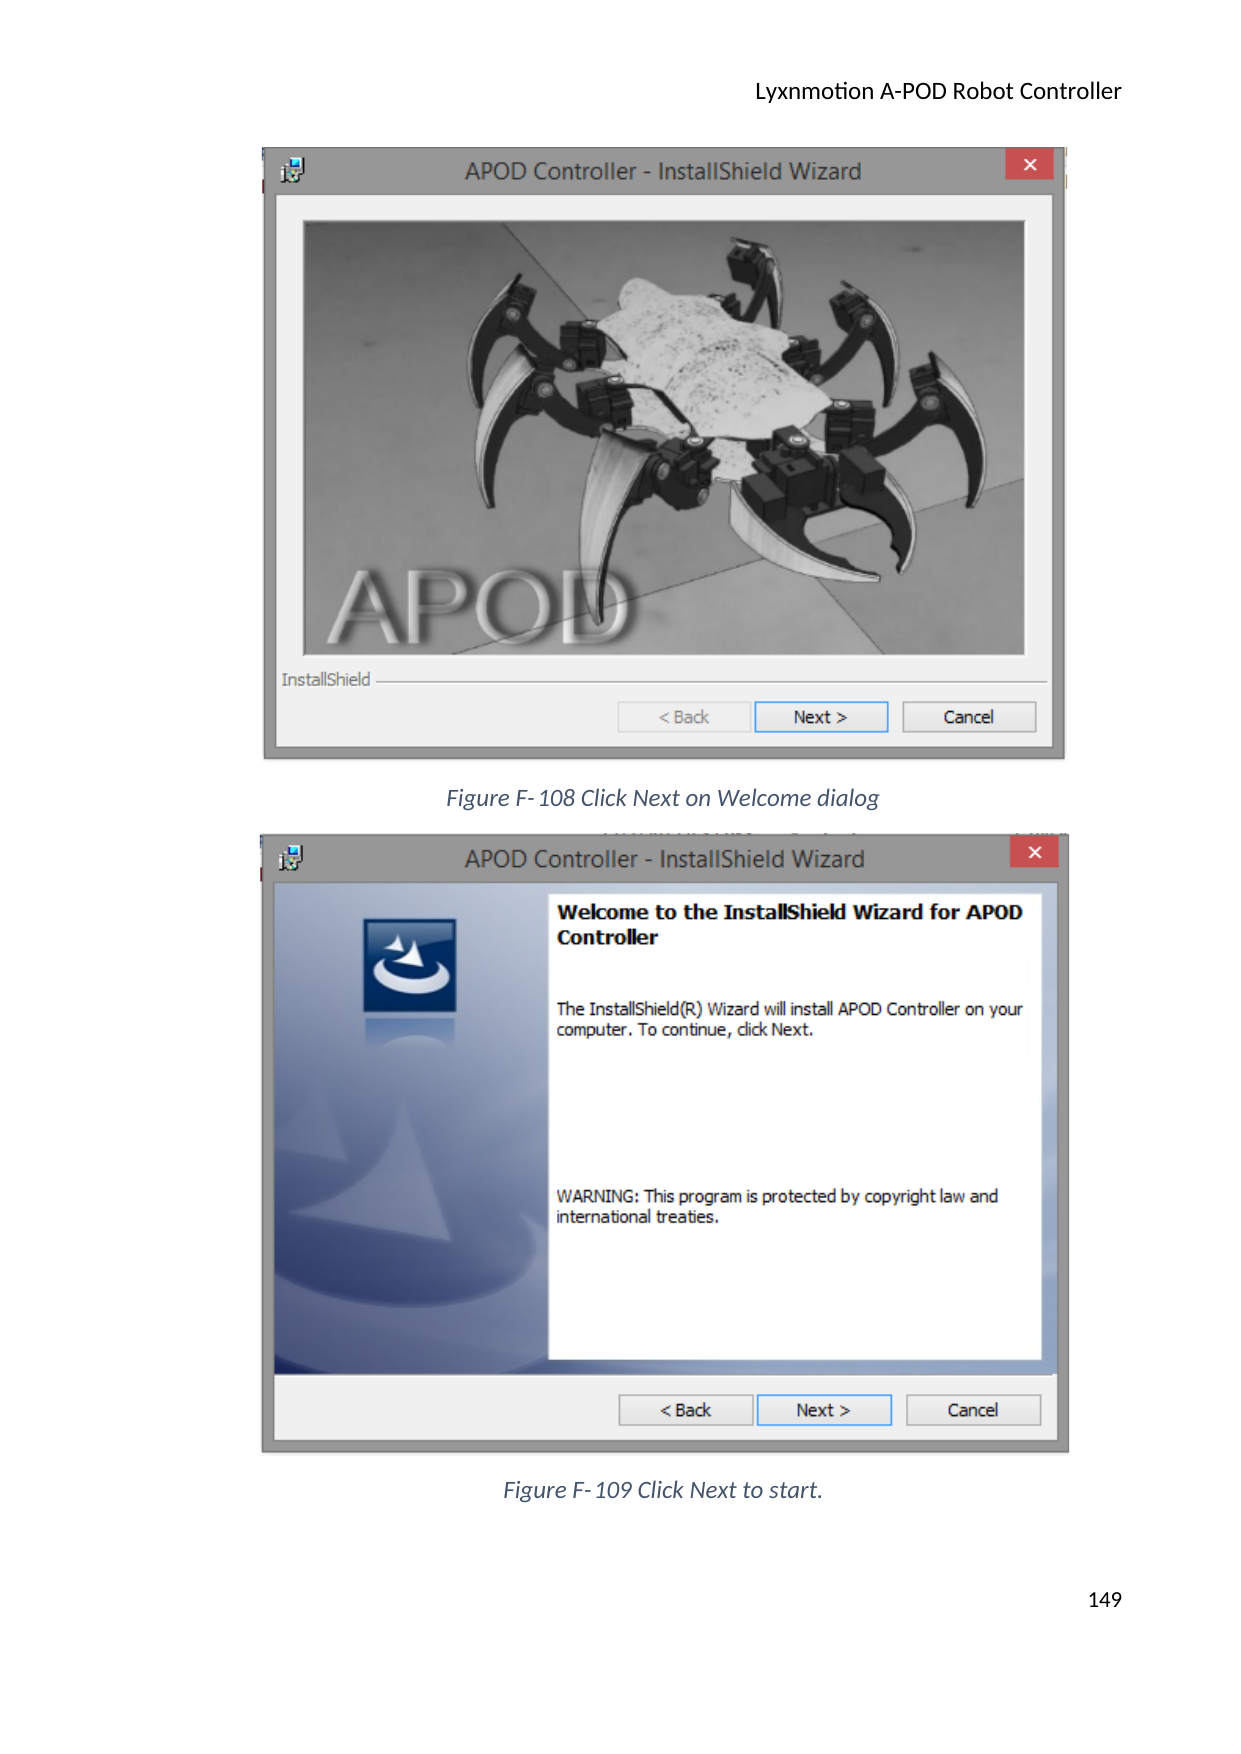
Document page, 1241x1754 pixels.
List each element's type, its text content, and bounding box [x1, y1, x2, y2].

text Figure F-4 Click Next to start. [207, 1474, 1122, 1505]
picture [261, 147, 1068, 764]
picture [259, 833, 1070, 1456]
text Figure F-3 Click Next on Welcome dialog [207, 782, 1122, 813]
